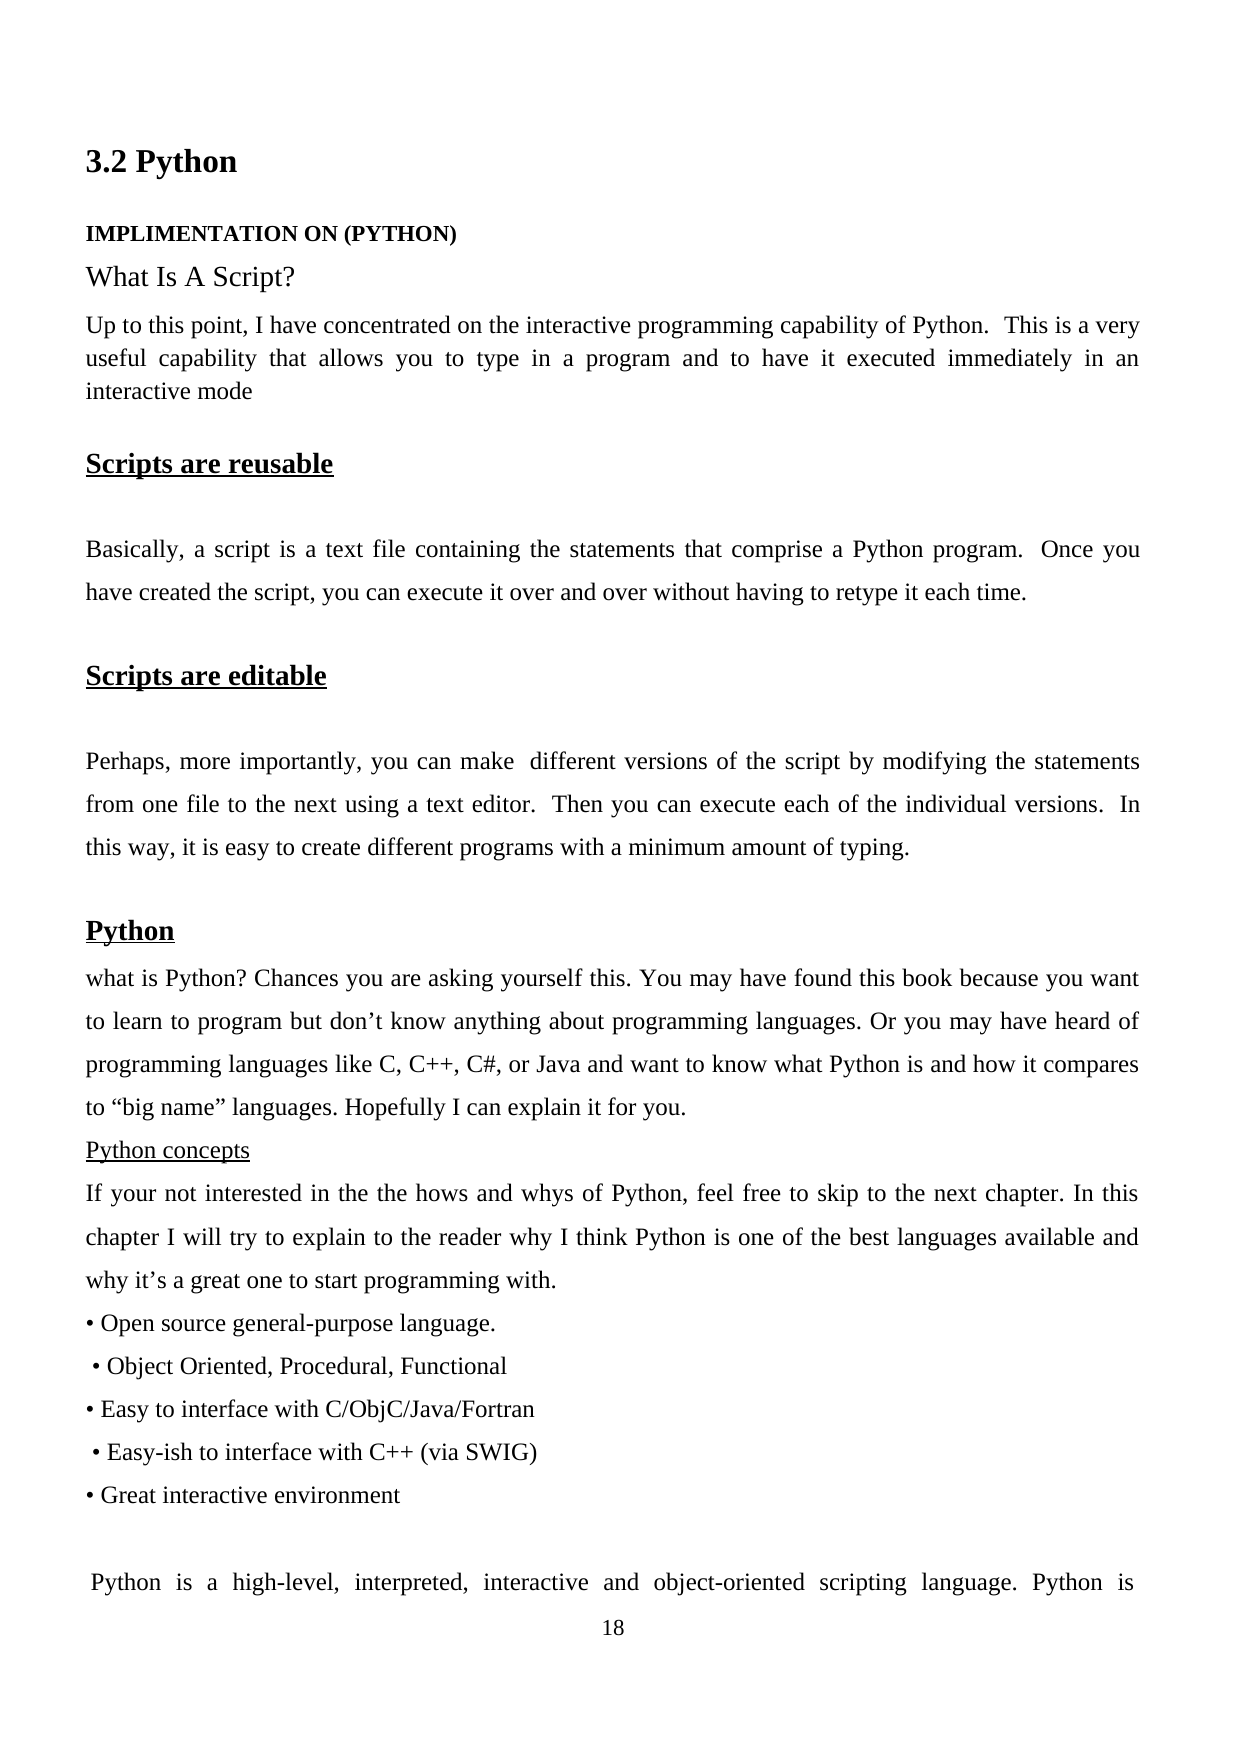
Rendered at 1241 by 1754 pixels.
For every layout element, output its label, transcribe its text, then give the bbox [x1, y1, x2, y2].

text If your not interested in the the hows and whys of Python, feel free to skip to the next chapter. In this chapter I will try to explain to the reader why I think Python is one of the best languages available and why it’s a great one to start programming with. [85, 1178, 1140, 1293]
text • Open source general-purpose language. [85, 1308, 1140, 1337]
text What Is A Script? [85, 259, 1140, 293]
text • Object Oriented, Procedural, Functional [85, 1351, 1140, 1380]
text Basically, a script is a text file containing the statements that comprise a Python program. Once you have created the script, you can execute it over and over without having to retype it each time. [85, 534, 1140, 606]
text Python [85, 913, 1140, 946]
text • Great interactive environment [85, 1480, 1140, 1509]
text Up to this point, I have concentrated on the interactive programming capability of Python. This is a very useful capability that allows you to type in a program and to have it executed immediately in an interactive mode [85, 310, 1140, 404]
text • Easy to interface with C/ObjC/Java/Fortran [85, 1394, 1140, 1423]
text Python concepts [85, 1135, 1140, 1164]
text what is Python? Chances you are asking yourself this. You may have found this book because you want to learn to program but don’t know anything about programming languages. Or you may have heard of programming languages like C, C++, C#, or Java and want to know what Python is and how it compares to “big name” languages. Hopefully I can explain it for you. [85, 963, 1140, 1121]
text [90, 1567, 1135, 1595]
text Scripts are editable [85, 658, 1140, 691]
text IMPLIMENTATION ON (PYTHON) [85, 220, 1140, 246]
text 3.2 Python [85, 142, 1140, 180]
text Scripts are reusable [85, 446, 1140, 480]
text Perhaps, more importantly, you can make different versions of the script by modifying the statements from one file to the next using a text editor. Then you can execute each of the individual versions. In this way, it is easy to create different programs with a minimum amount of typing. [85, 746, 1140, 861]
text • Easy-ish to interface with C++ (via SWIG) [85, 1437, 1140, 1466]
